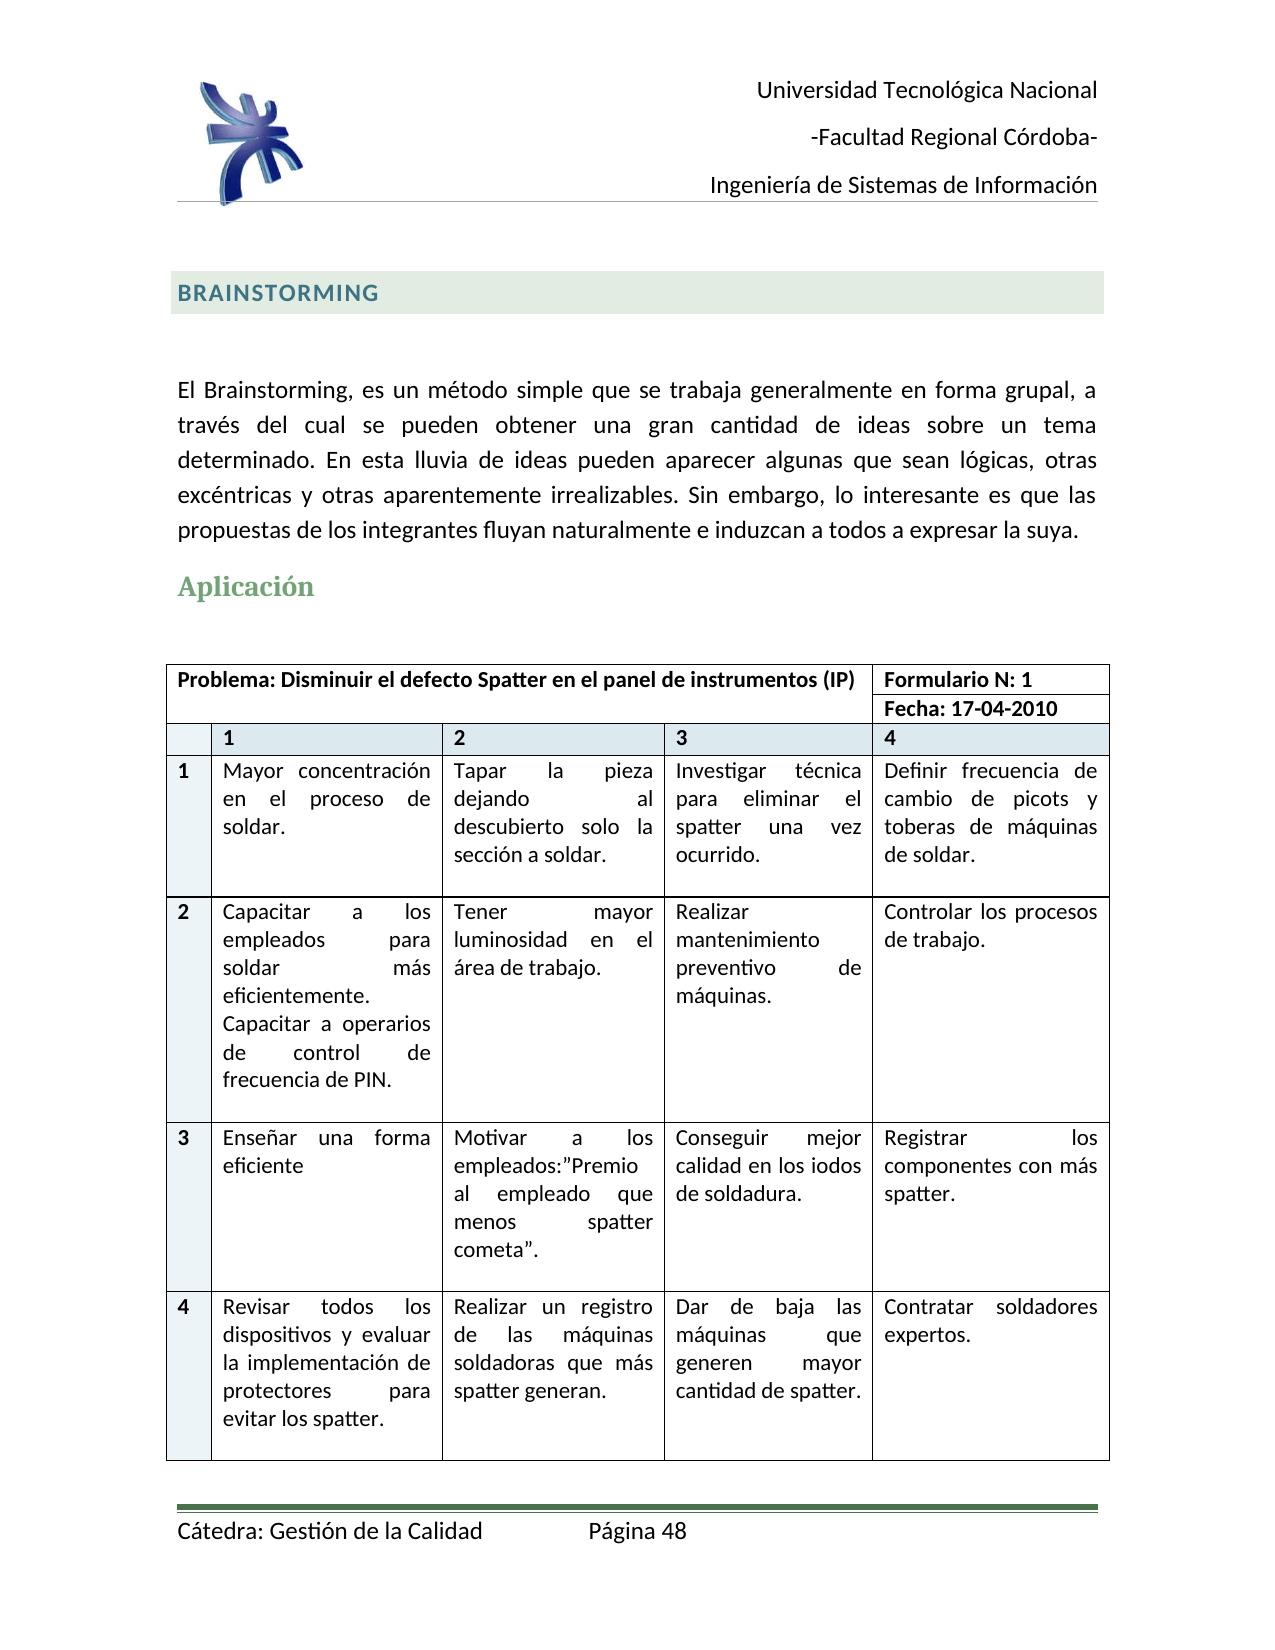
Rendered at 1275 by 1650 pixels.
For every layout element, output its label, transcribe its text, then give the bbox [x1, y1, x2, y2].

table_cell 2 [443, 724, 664, 755]
table_cell Registrar los componentes con más spatter. [873, 1123, 1109, 1291]
table_cell Contratar soldadores expertos. [873, 1292, 1109, 1460]
table_cell 1 [167, 756, 211, 896]
table_cell [167, 724, 211, 755]
table_cell Realizar mantenimiento preventivo de máquinas. [665, 898, 872, 1122]
table_cell Mayor concentración en el proceso de soldar. [212, 756, 442, 896]
subtitle Aplicación [177, 570, 1098, 603]
table_cell 4 [873, 724, 1109, 755]
table_cell Dar de baja las máquinas que generen mayor cantidad de spatter. [665, 1292, 872, 1460]
table_cell 4 [167, 1292, 211, 1460]
table_cell Investigar técnica para eliminar el spatter una vez ocurrido. [665, 756, 872, 896]
subtitle Brainstorming [177, 277, 1098, 308]
table_cell 3 [665, 724, 872, 755]
table_header Formulario N: 1 [873, 665, 1109, 693]
text El Brainstorming, es un método simple que se trabaja generalmente en forma grupal, a través del cual se pueden obtener una gran cantidad de ideas sobre un tema determinado. En esta lluvia de ideas pueden aparecer algunas que sean lógicas, otras excéntricas y otras aparentemente irrealizables. Sin embargo, lo interesante es que las propuestas de los integrantes fluyan naturalmente e induzcan a todos a expresar la suya. [177, 374, 1098, 545]
picture [198, 80, 305, 201]
table_cell Capacitar a los empleados para soldar más eficientemente. Capacitar a operarios de control de frecuencia de PIN. [212, 898, 442, 1122]
picture [198, 202, 305, 208]
table_cell Definir frecuencia de cambio de picots y toberas de máquinas de soldar. [873, 756, 1109, 896]
table_cell Fecha: 17-04-2010 [873, 695, 1109, 722]
table_cell Conseguir mejor calidad en los iodos de soldadura. [665, 1123, 872, 1291]
table_cell Controlar los procesos de trabajo. [873, 898, 1109, 1122]
table_header Problema: Disminuir el defecto Spatter en el panel de instrumentos (IP) [167, 665, 872, 722]
table_cell 2 [167, 898, 211, 1122]
table_cell 3 [167, 1123, 211, 1291]
table_cell Revisar todos los dispositivos y evaluar la implementación de protectores para evitar los spatter. [212, 1292, 442, 1460]
table_cell 1 [212, 724, 442, 755]
table_cell Realizar un registro de las máquinas soldadoras que más spatter generan. [443, 1292, 664, 1460]
table_cell Tener mayor luminosidad en el área de trabajo. [443, 898, 664, 1122]
table_cell Tapar la pieza dejando al descubierto solo la sección a soldar. [443, 756, 664, 896]
table_cell Motivar a los empleados:”Premio al empleado que menos spatter cometa”. [443, 1123, 664, 1291]
table_cell Enseñar una forma eficiente [212, 1123, 442, 1291]
